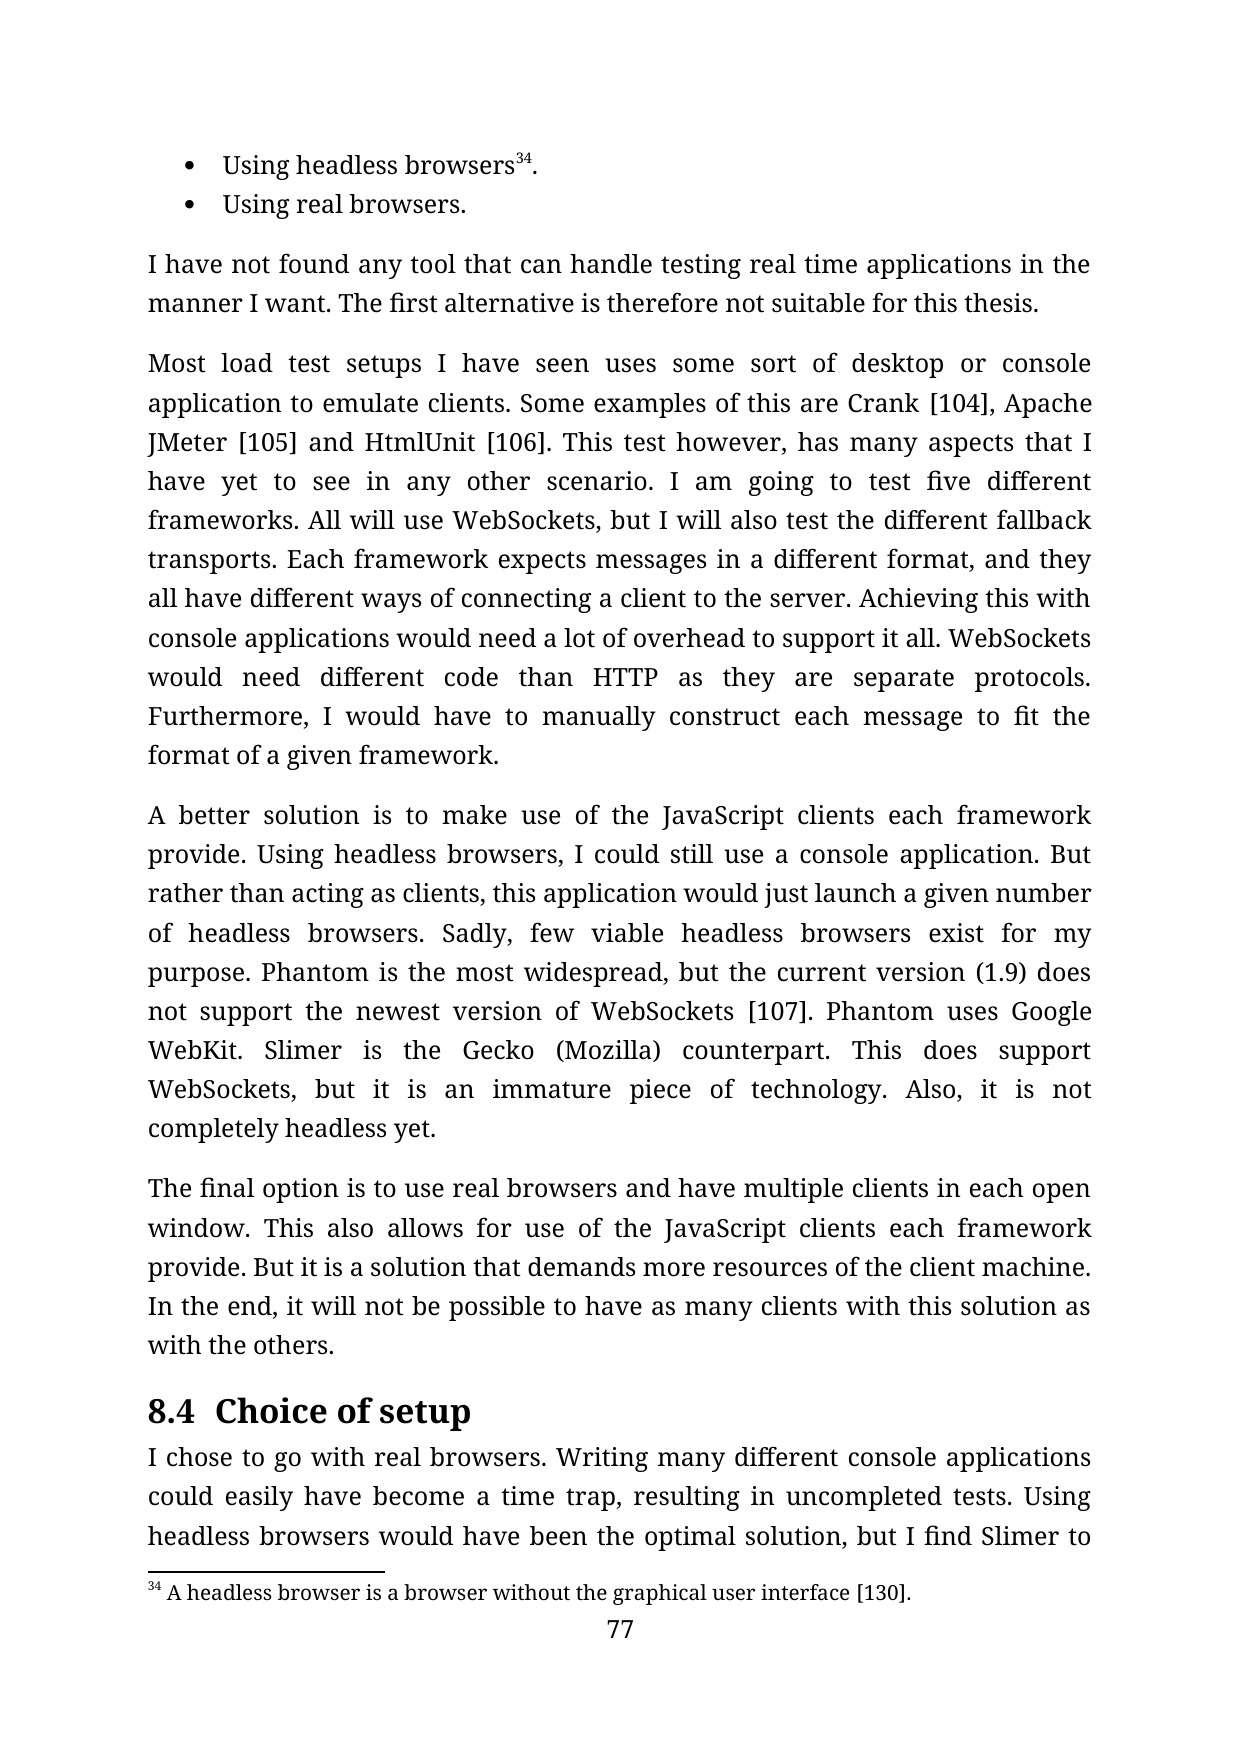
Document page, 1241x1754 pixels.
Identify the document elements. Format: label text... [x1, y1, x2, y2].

list Using real browsers. [185, 187, 1092, 221]
text I have not found any tool that can handle testing real time applications in the manner I want. The first alternative is therefore not suitable for this thesis. [148, 247, 1092, 320]
text The final option is to use real browsers and have multiple clients in each open window. This also allows for use of the JavaScript clients each framework provide. But it is a solution that demands more resources of the client machine. In the end, it will not be possible to have as many clients with this solution as with the others. [148, 1171, 1092, 1362]
list Using headless browsers. [185, 148, 1092, 182]
subtitle Choice of setup [148, 1388, 1092, 1433]
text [148, 1440, 1092, 1552]
text A better solution is to make use of the JavaScript clients each framework provide. Using headless browsers, I could still use a console application. But rather than acting as clients, this application would just launch a given number of headless browsers. Sadly, few viable headless browsers exist for my purpose. Phantom is the most widespread, but the current version (1.9) does not support the newest version of WebSockets [107]. Phantom uses Google WebKit. Slimer is the Gecko (Mozilla) counterpart. This does support WebSockets, but it is an immature piece of technology. Also, it is not completely headless yet. [148, 798, 1092, 1145]
text Most load test setups I have seen uses some sort of desktop or console application to emulate clients. Some examples of this are Crank [104], Apache JMeter [105] and HtmlUnit [106]. This test however, has many aspects that I have yet to see in any other scenario. I am going to test five different frameworks. All will use WebSockets, but I will also test the different fallback transports. Each framework expects messages in a different format, and they all have different ways of connecting a client to the server. Achieving this with console applications would need a lot of overhead to support it all. WebSockets would need different code than HTTP as they are separate protocols. Furthermore, I would have to manually construct each message to fit the format of a given framework. [148, 346, 1092, 772]
